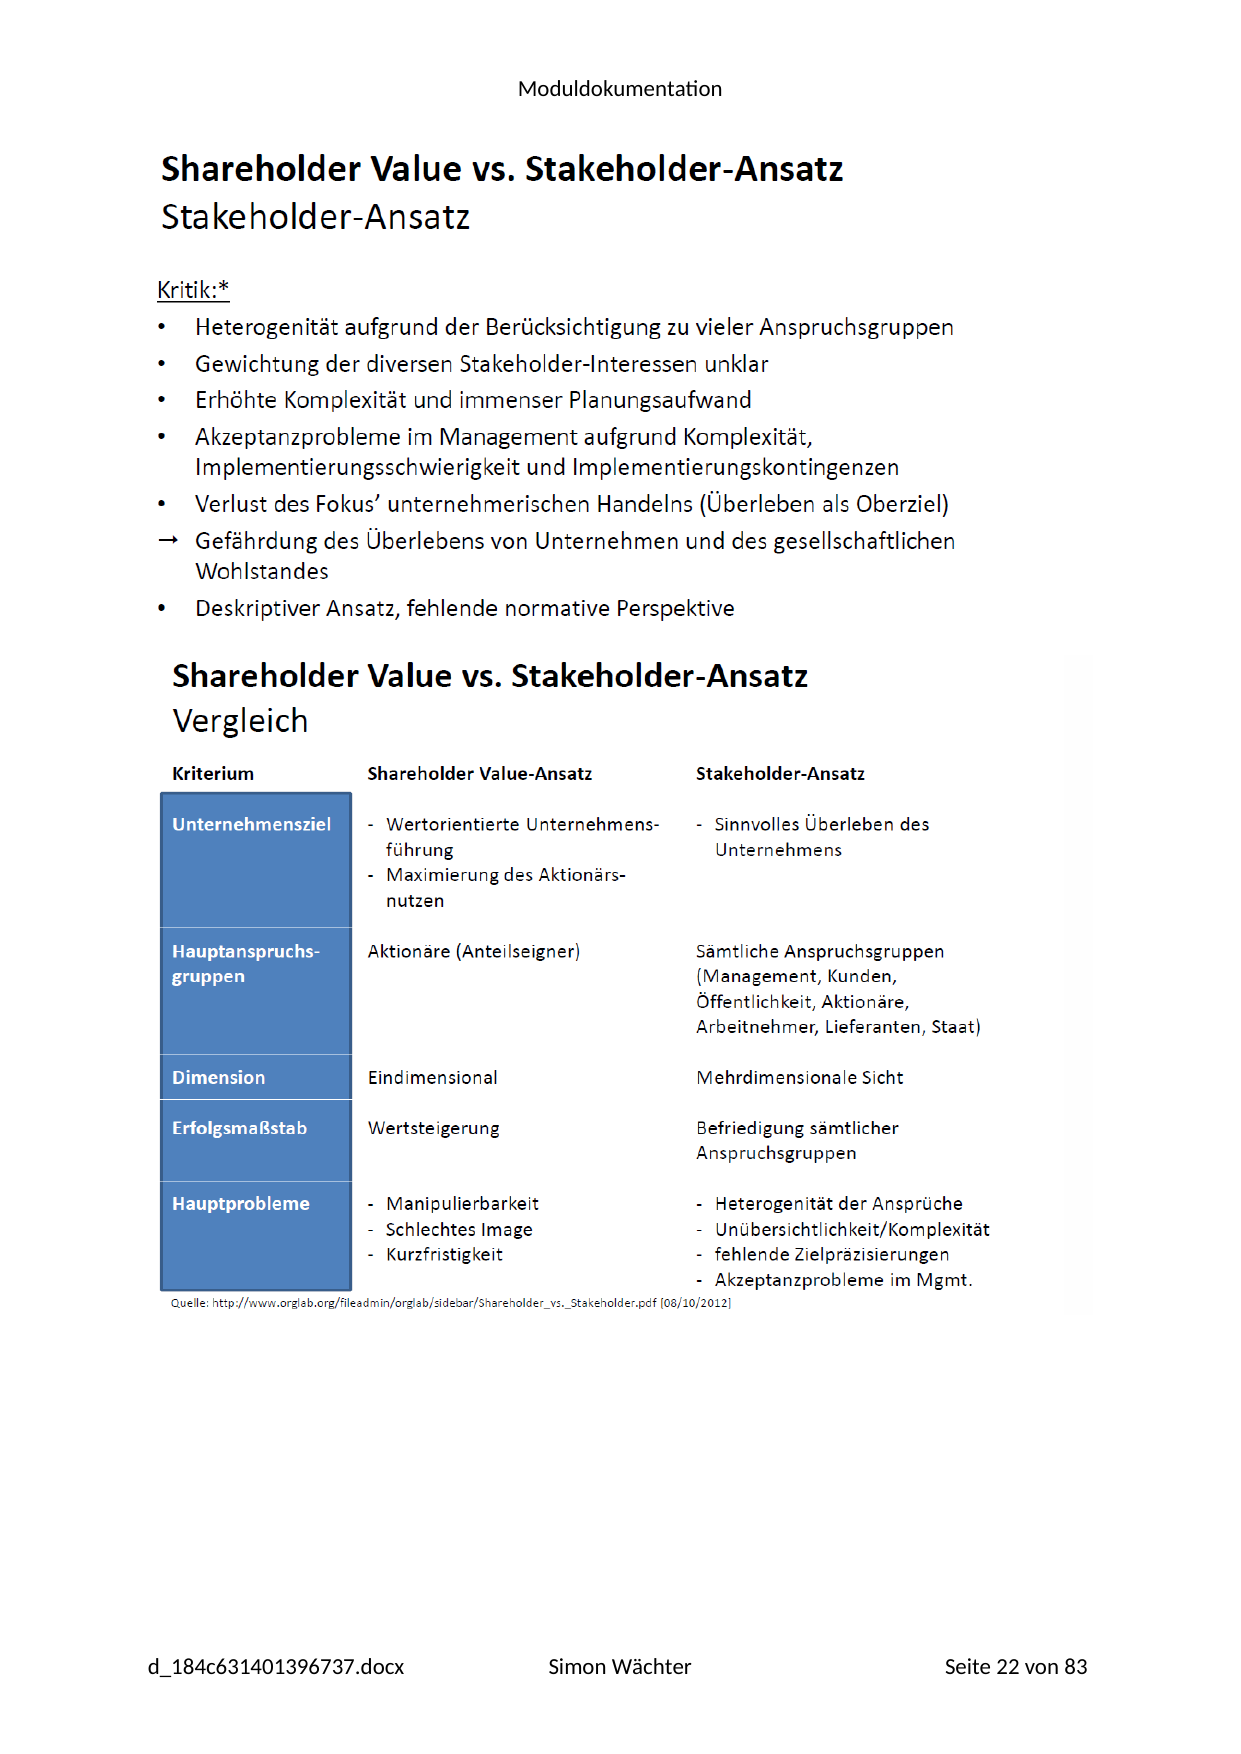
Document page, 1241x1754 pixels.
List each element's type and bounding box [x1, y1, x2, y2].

picture [147, 147, 1093, 637]
picture [147, 655, 1093, 1315]
